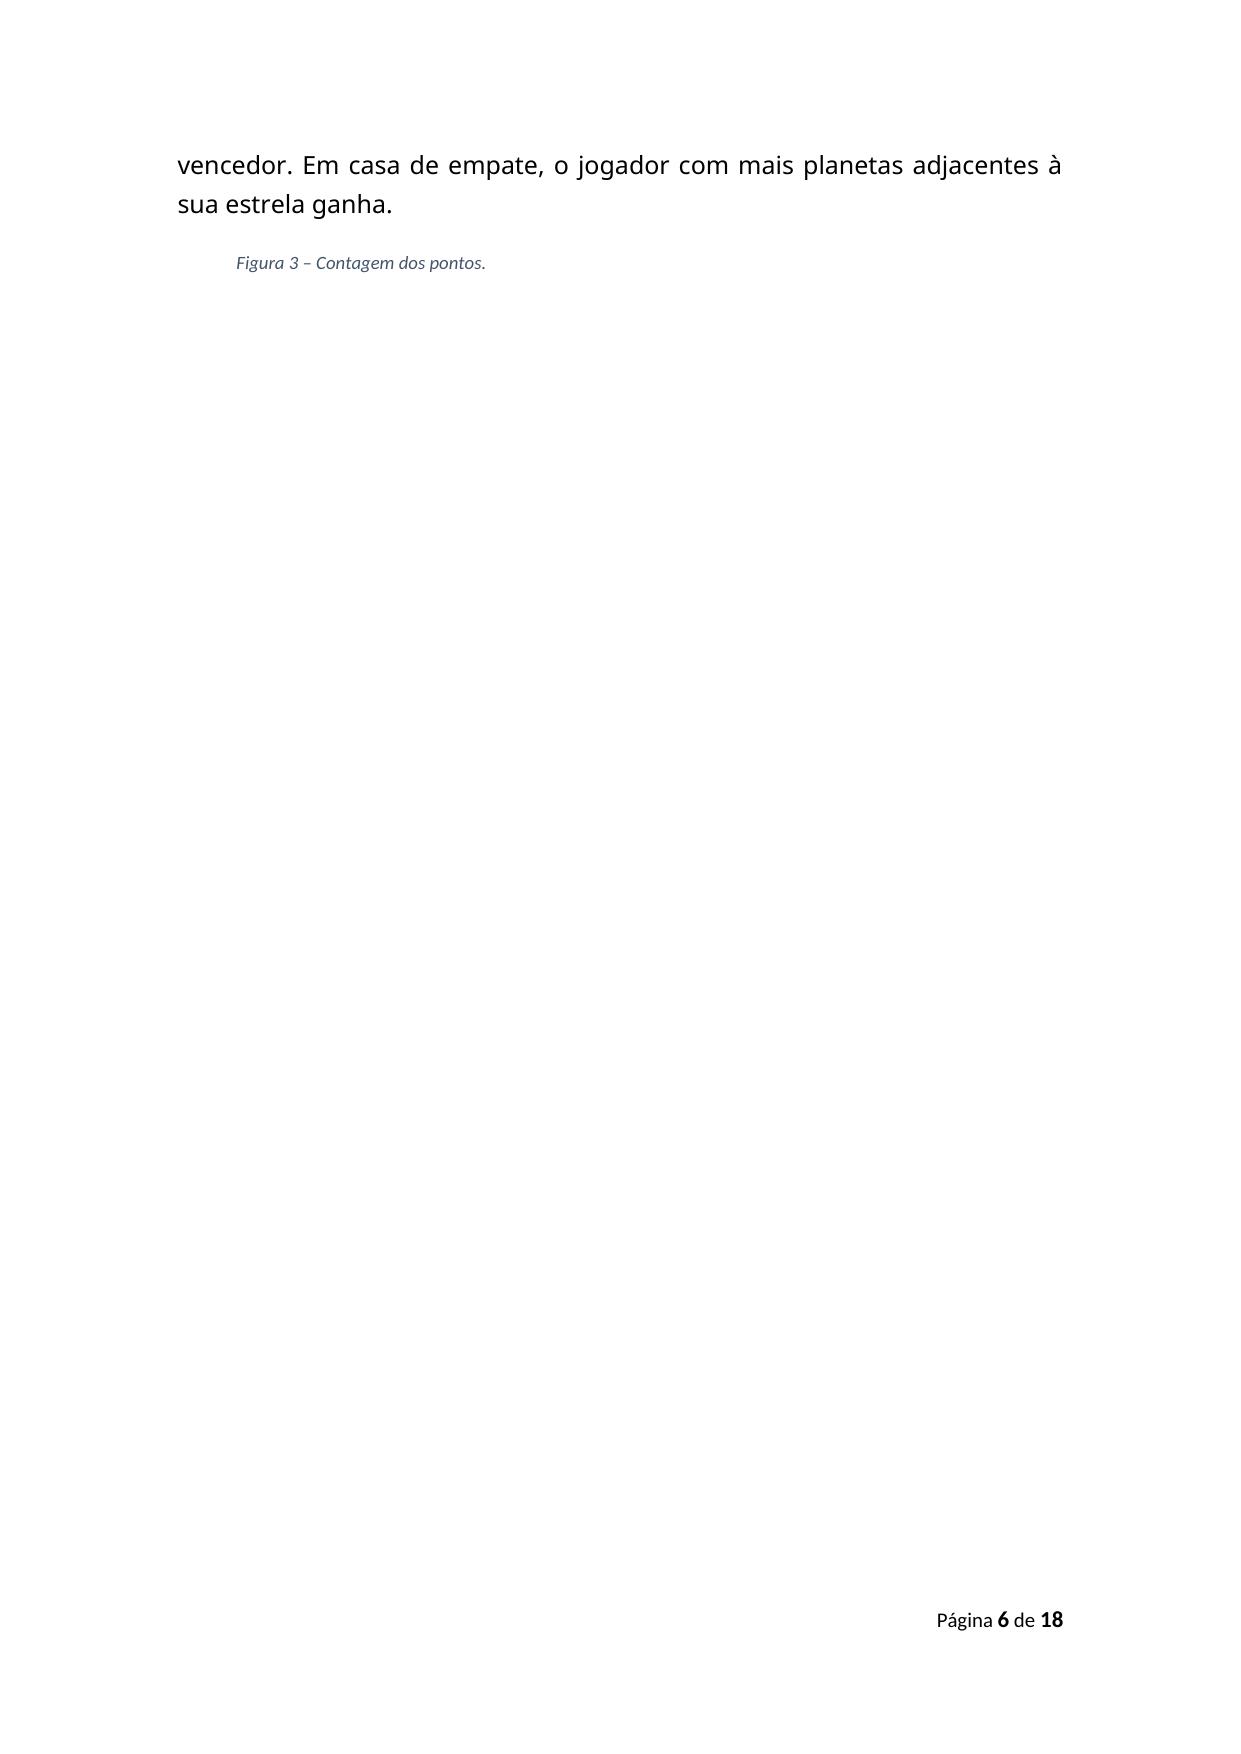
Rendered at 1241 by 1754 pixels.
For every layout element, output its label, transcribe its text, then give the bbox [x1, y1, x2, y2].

text Figura 3 – Contagem dos pontos. [177, 251, 1063, 274]
